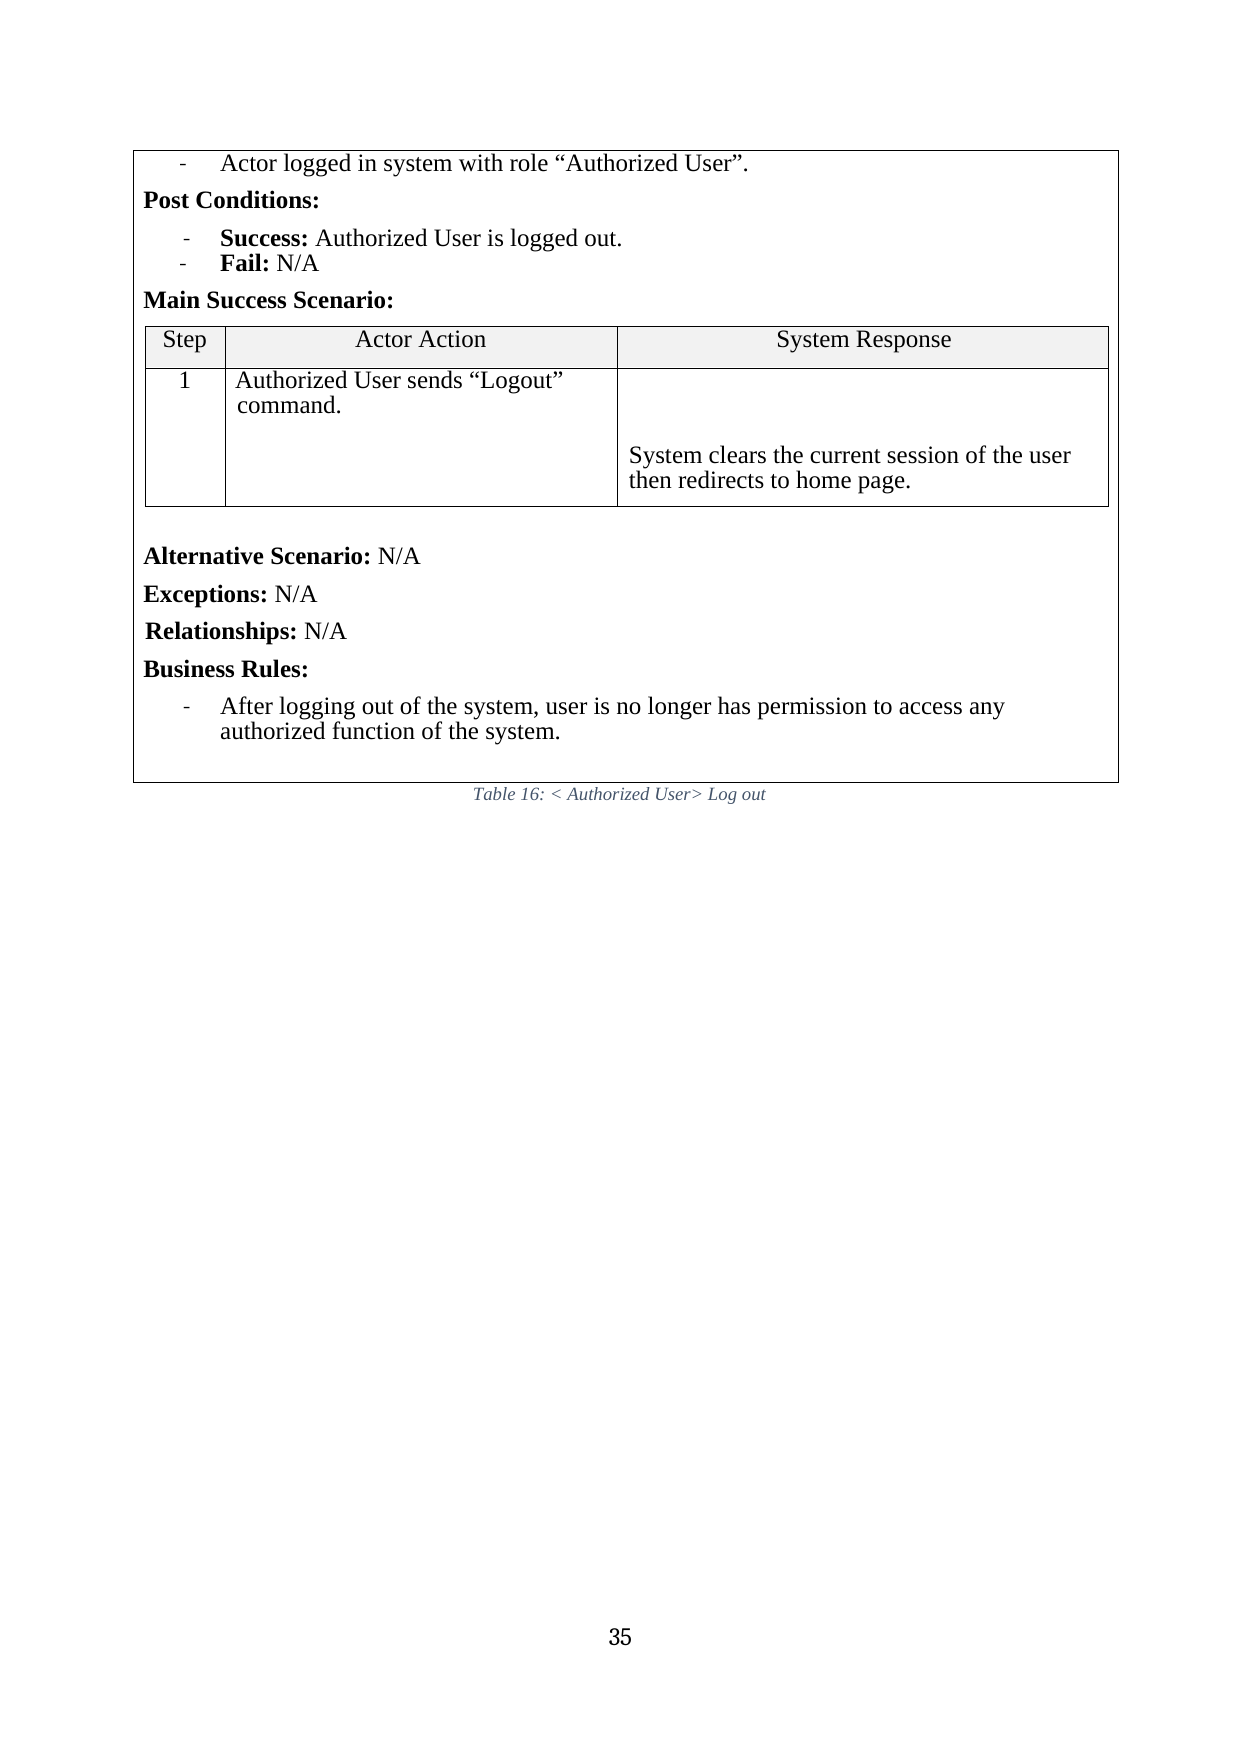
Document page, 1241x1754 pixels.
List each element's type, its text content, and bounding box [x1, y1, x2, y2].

text Table 16: < Authorized User> Log out [150, 783, 1090, 804]
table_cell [134, 151, 1118, 782]
